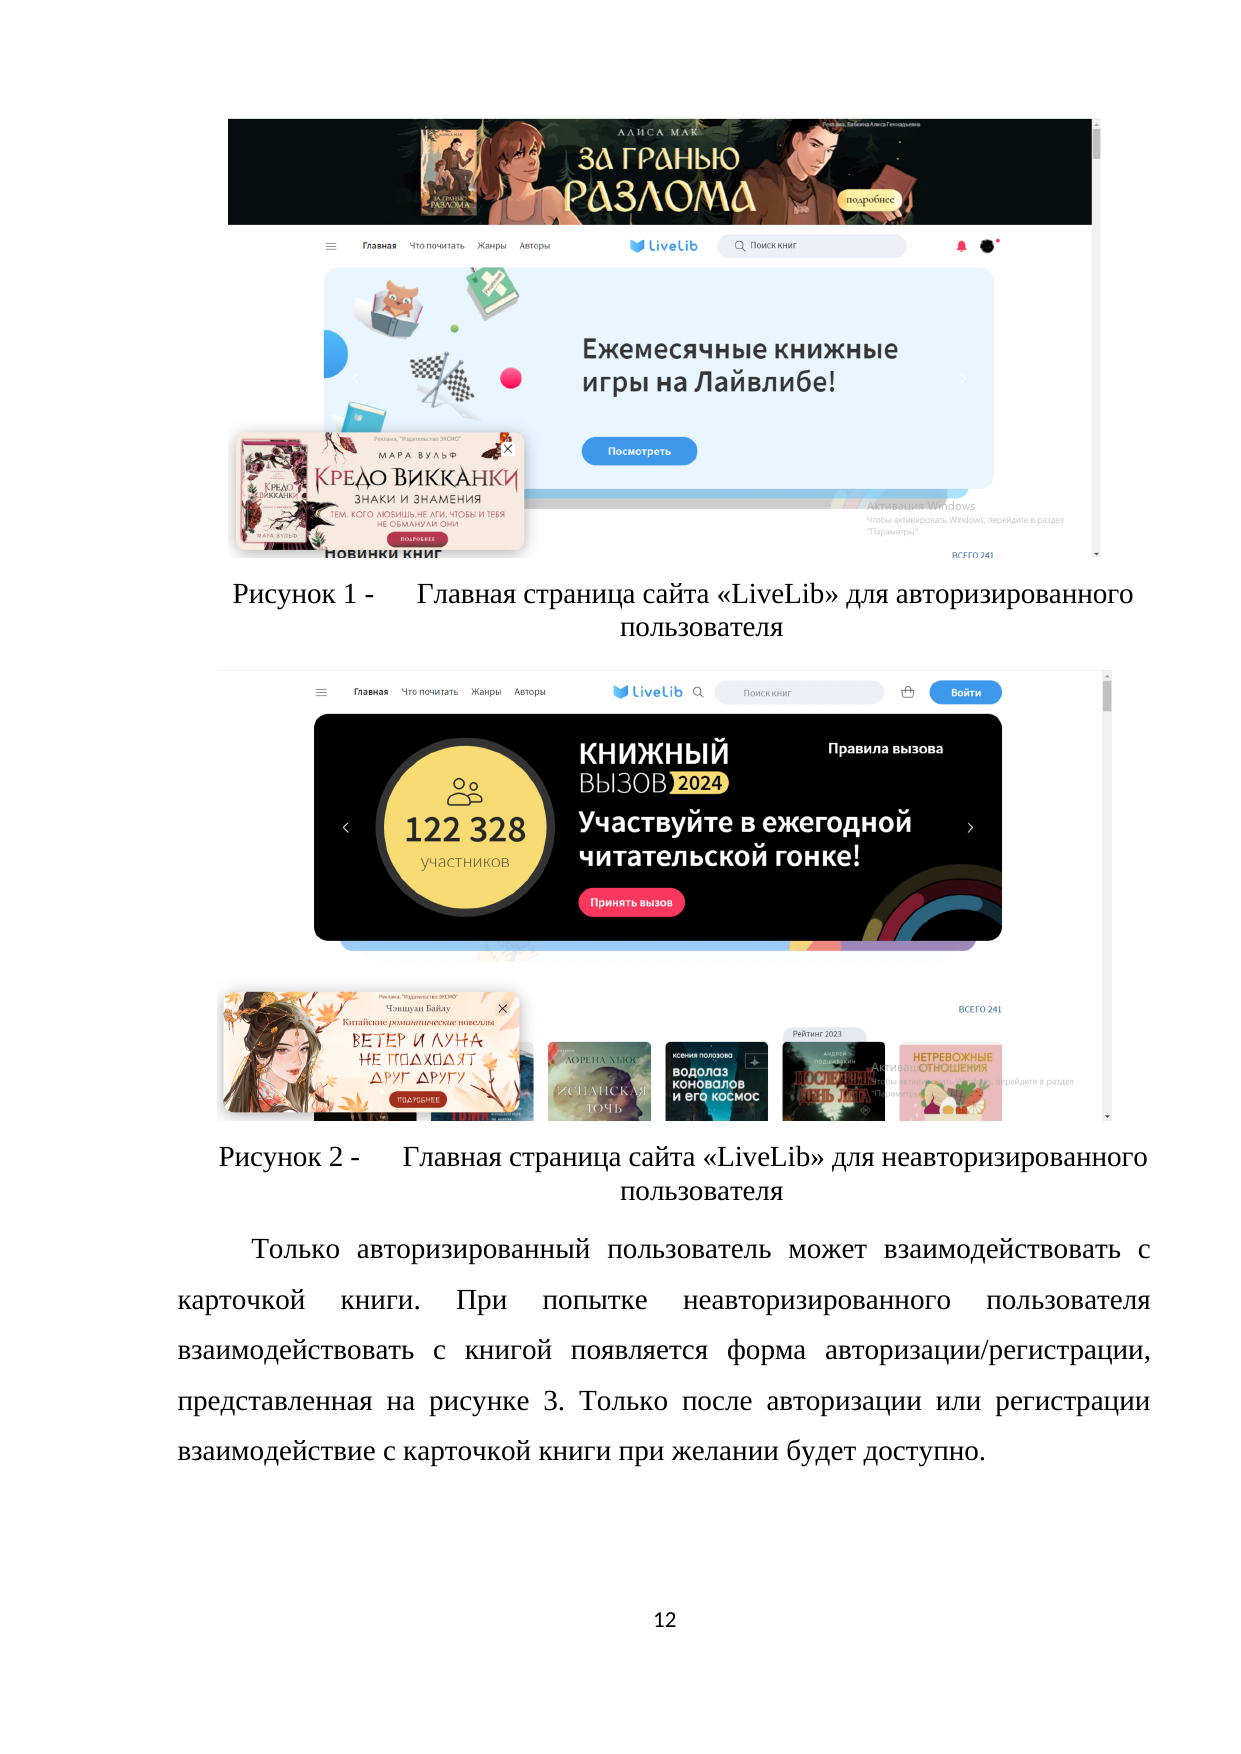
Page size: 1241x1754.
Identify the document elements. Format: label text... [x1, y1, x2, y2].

picture [216, 668, 1112, 1121]
picture [228, 118, 1101, 558]
text Главная страница сайта «LiveLib» для авторизированного пользователя [214, 576, 1152, 643]
text Главная страница сайта «LiveLib» для неавторизированного пользователя [214, 1139, 1152, 1207]
text Только авторизированный пользователь может взаимодействовать с карточкой книги. При попытке неавторизированного пользователя взаимодействовать с книгой появляется форма авторизации/регистрации, представленная на рисунке 3. Только после авторизации или регистрации взаимодействие с карточкой книги при желании будет доступно. [177, 1232, 1152, 1466]
